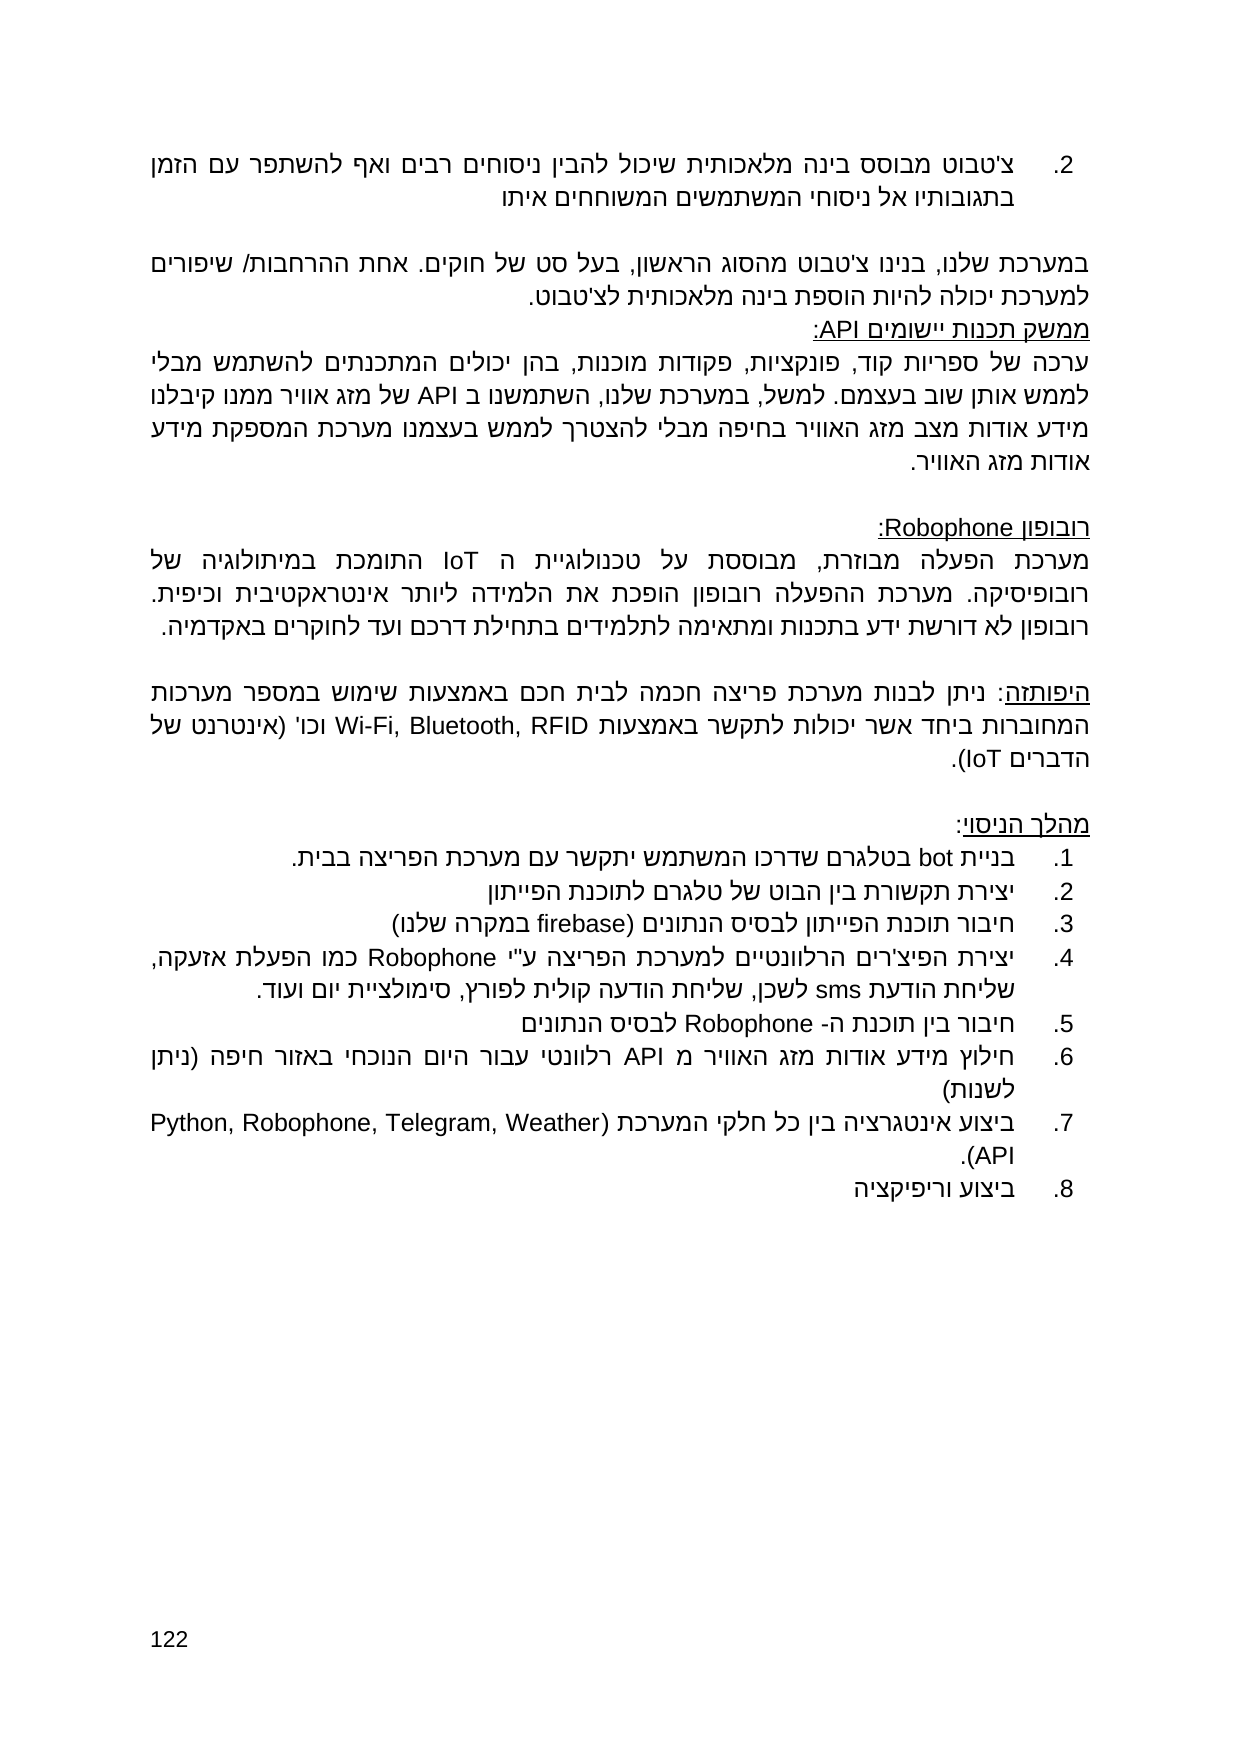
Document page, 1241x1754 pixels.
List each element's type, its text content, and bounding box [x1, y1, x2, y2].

list יצירת הפיצ'רים הרלוונטיים למערכת הפריצה ע"י Robophone כמו הפעלת אזעקה, שליחת הודעת sms לשכן, שליחת הודעה קולית לפורץ, סימולציית יום ועוד. [150, 942, 1053, 1004]
list חיבור תוכנת הפייתון לבסיס הנתונים (firebase במקרה שלנו) [150, 909, 1053, 938]
list יצירת תקשורת בין הבוט של טלגרם לתוכנת הפייתון [150, 876, 1053, 905]
text היפותזה: ניתן לבנות מערכת פריצה חכמה לבית חכם באמצעות שימוש במספר מערכות המחוברות ביחד אשר יכולות לתקשר באמצעות Wi-Fi, Bluetooth, RFID וכו' (אינטרנט של הדברים IoT). [150, 678, 1090, 773]
text מערכת הפעלה מבוזרת, מבוססת על טכנולוגיית ה IoT התומכת במיתולוגיה של רובופיסיקה. מערכת ההפעלה רובופון הופכת את הלמידה ליותר אינטראקטיבית וכיפית. רובופון לא דורשת ידע בתכנות ומתאימה לתלמידים בתחילת דרכם ועד לחוקרים באקדמיה. [150, 546, 1090, 641]
list ביצוע אינטגרציה בין כל חלקי המערכת (Python, Robophone, Telegram, Weather API). [150, 1108, 1053, 1169]
list בניית bot בטלגרם שדרכו המשתמש יתקשר עם מערכת הפריצה בבית. [150, 843, 1053, 872]
list חיבור בין תוכנת ה- Robophone לבסיס הנתונים [150, 1008, 1053, 1037]
text ממשק תכנות יישומים API: [150, 315, 1090, 344]
text ערכה של ספריות קוד, פונקציות, פקודות מוכנות, בהן יכולים המתכנתים להשתמש מבלי לממש אותן שוב בעצמם. למשל, במערכת שלנו, השתמשנו ב API של מזג אוויר ממנו קיבלנו מידע אודות מצב מזג האוויר בחיפה מבלי להצטרך לממש בעצמנו מערכת המספקת מידע אודות מזג האוויר. [150, 348, 1090, 476]
text מהלך הניסוי: [150, 810, 1090, 839]
text רובופון Robophone: [150, 513, 1090, 542]
list צ'טבוט מבוסס בינה מלאכותית שיכול להבין ניסוחים רבים ואף להשתפר עם הזמן בתגובותיו אל ניסוחי המשתמשים המשוחחים איתו [150, 150, 1053, 212]
list חילוץ מידע אודות מזג האוויר מ API רלוונטי עבור היום הנוכחי באזור חיפה (ניתן לשנות) [150, 1042, 1053, 1103]
list ביצוע וריפיקציה [150, 1174, 1053, 1202]
text במערכת שלנו, בנינו צ'טבוט מהסוג הראשון, בעל סט של חוקים. אחת ההרחבות/ שיפורים למערכת יכולה להיות הוספת בינה מלאכותית לצ'טבוט. [150, 249, 1090, 311]
